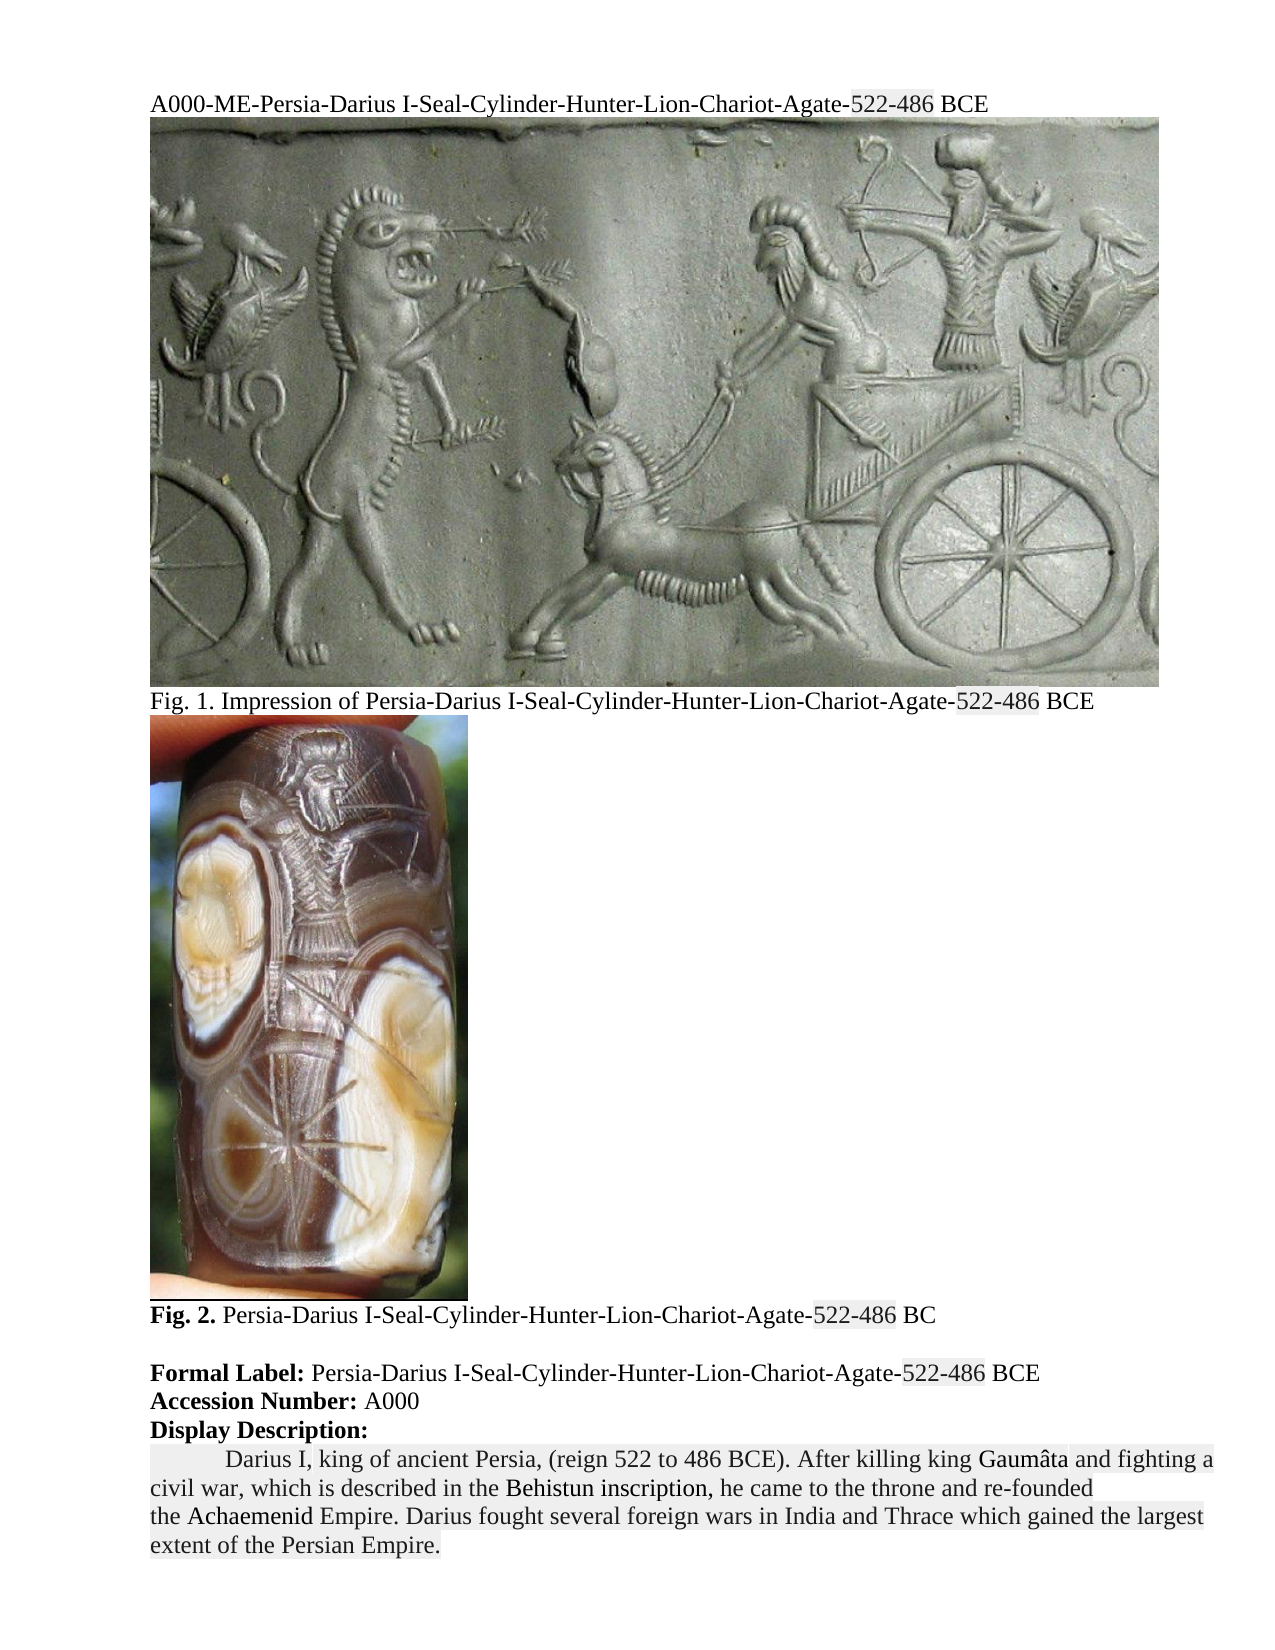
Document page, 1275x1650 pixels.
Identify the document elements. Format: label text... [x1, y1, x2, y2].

text Fig. 2. Persia-Darius I-Seal-Cylinder-Hunter-Lion-Chariot-Agate-522-486 BC [150, 1300, 813, 1329]
text Accession Number: A000 [150, 1386, 1215, 1415]
text A000-ME-Persia-Darius I-Seal-Cylinder-Hunter-Lion-Chariot-Agate-522-486 BCE [150, 89, 851, 117]
text Formal Label: Persia-Darius I-Seal-Cylinder-Hunter-Lion-Chariot-Agate-522-486 BCE [985, 1358, 1215, 1386]
text Fig. 2. Persia-Darius I-Seal-Cylinder-Hunter-Lion-Chariot-Agate-522-486 BC [896, 1300, 1215, 1329]
text Darius I, king of ancient Persia, (reign 522 to 486 BCE). After killing king Gaumâta and fighting a civil war, which is described in the Behistun inscription, he came to the throne and re-founded the Achaemenid Empire. Darius fought several foreign wars in India and Thrace which gained the largest extent of the Persian Empire. [441, 1444, 1215, 1559]
picture [150, 117, 1159, 687]
text A000-ME-Persia-Darius I-Seal-Cylinder-Hunter-Lion-Chariot-Agate-522-486 BCE [934, 89, 1215, 117]
text Formal Label: Persia-Darius I-Seal-Cylinder-Hunter-Lion-Chariot-Agate-522-486 BCE [150, 1358, 902, 1386]
picture [150, 715, 468, 1301]
text Display Description: [150, 1415, 1215, 1444]
text Fig. 1. Impression of Persia-Darius I-Seal-Cylinder-Hunter-Lion-Chariot-Agate-522-486 BCE [150, 687, 956, 715]
